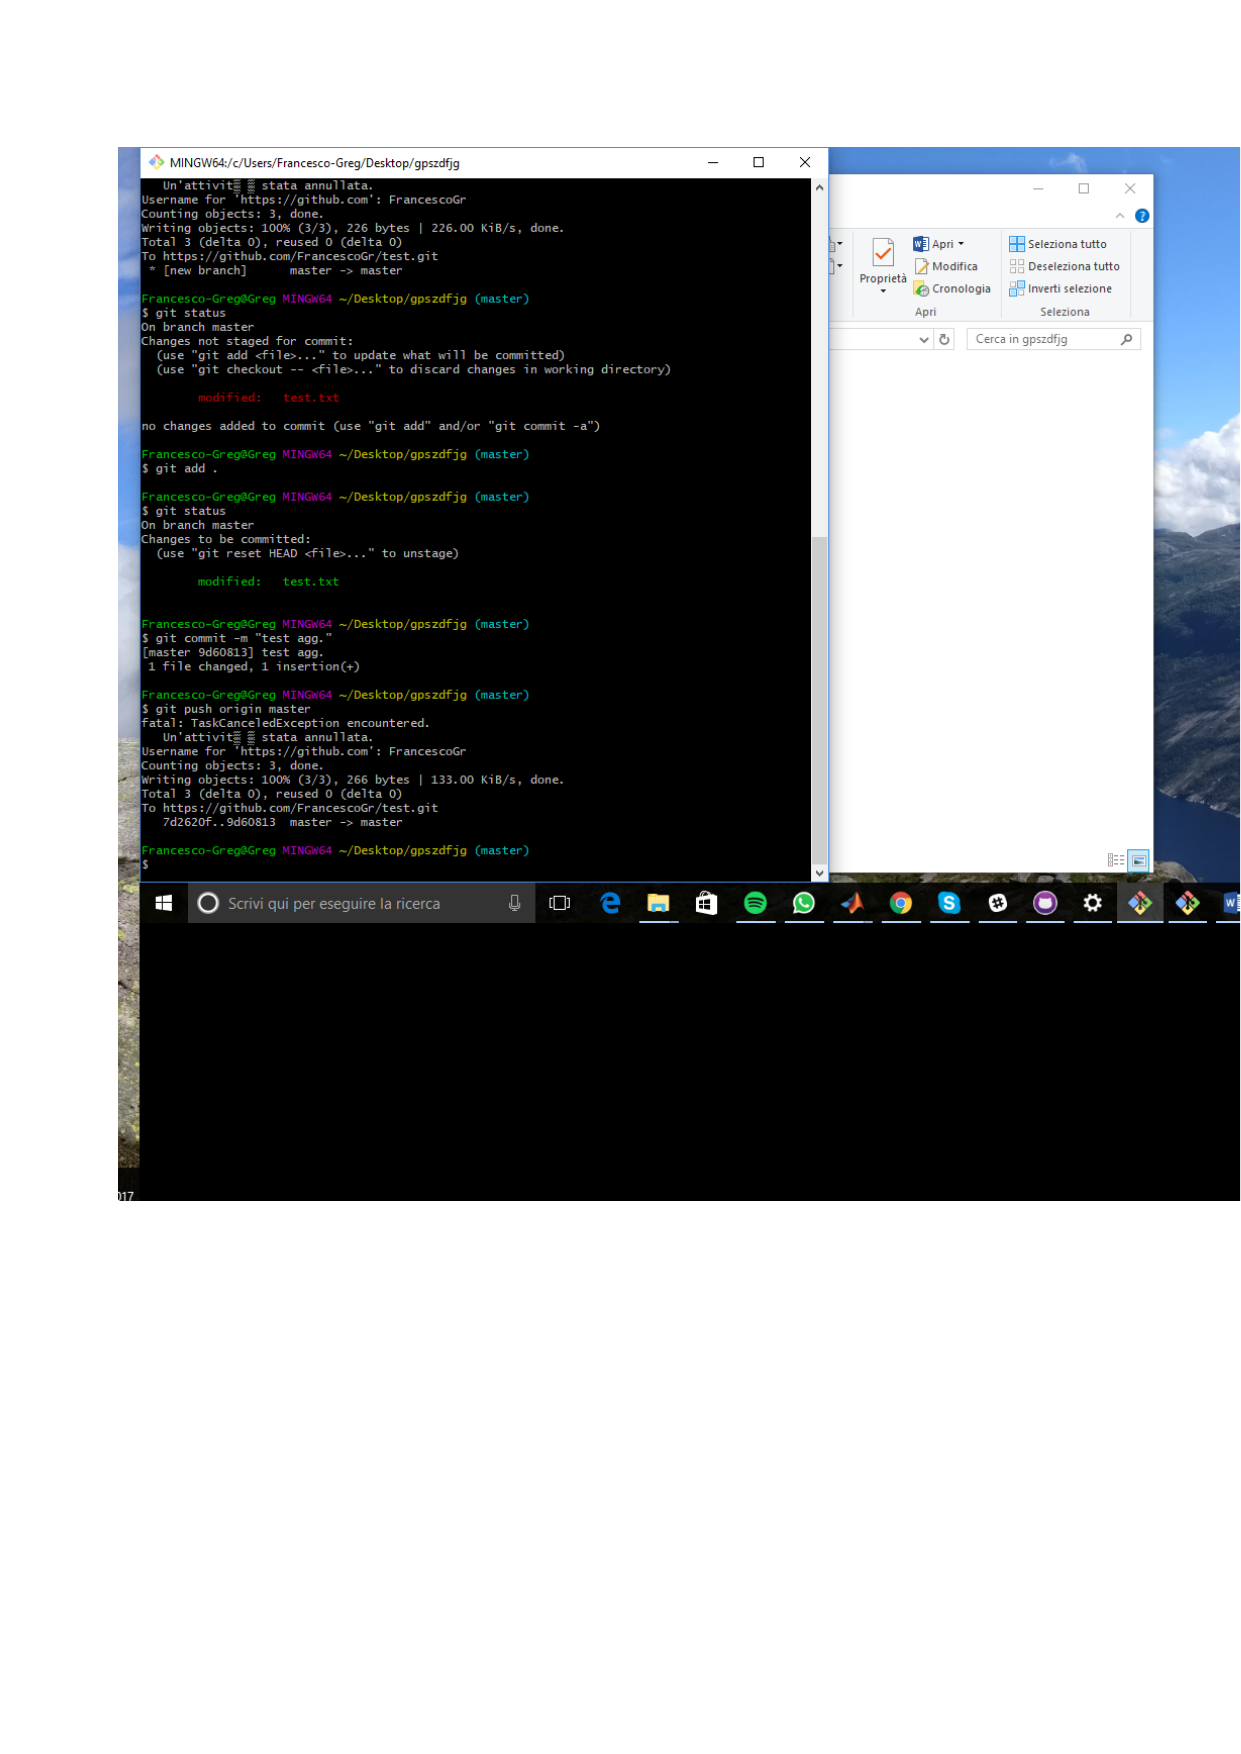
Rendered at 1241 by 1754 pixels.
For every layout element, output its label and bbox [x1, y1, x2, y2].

picture [118, 147, 1241, 1201]
